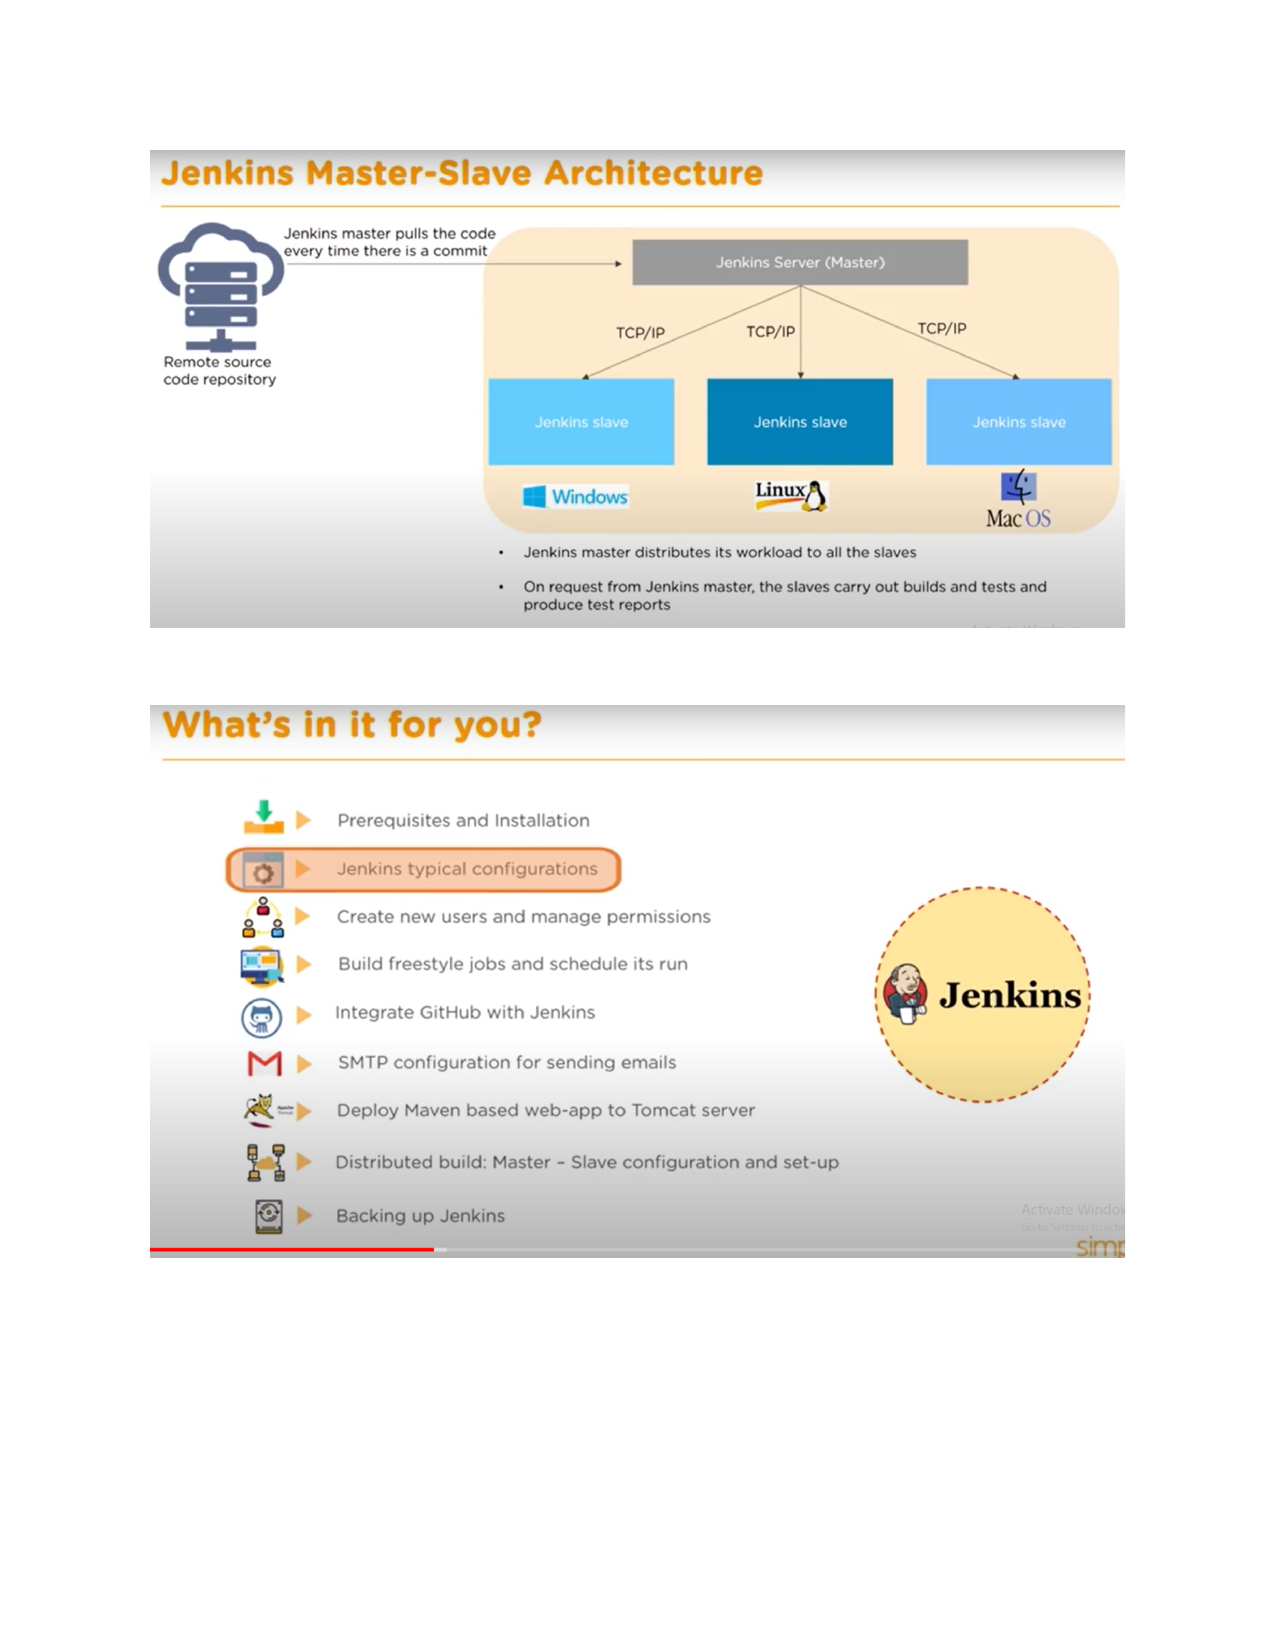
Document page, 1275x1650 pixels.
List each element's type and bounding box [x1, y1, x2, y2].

picture [150, 150, 1125, 628]
picture [150, 705, 1125, 1258]
